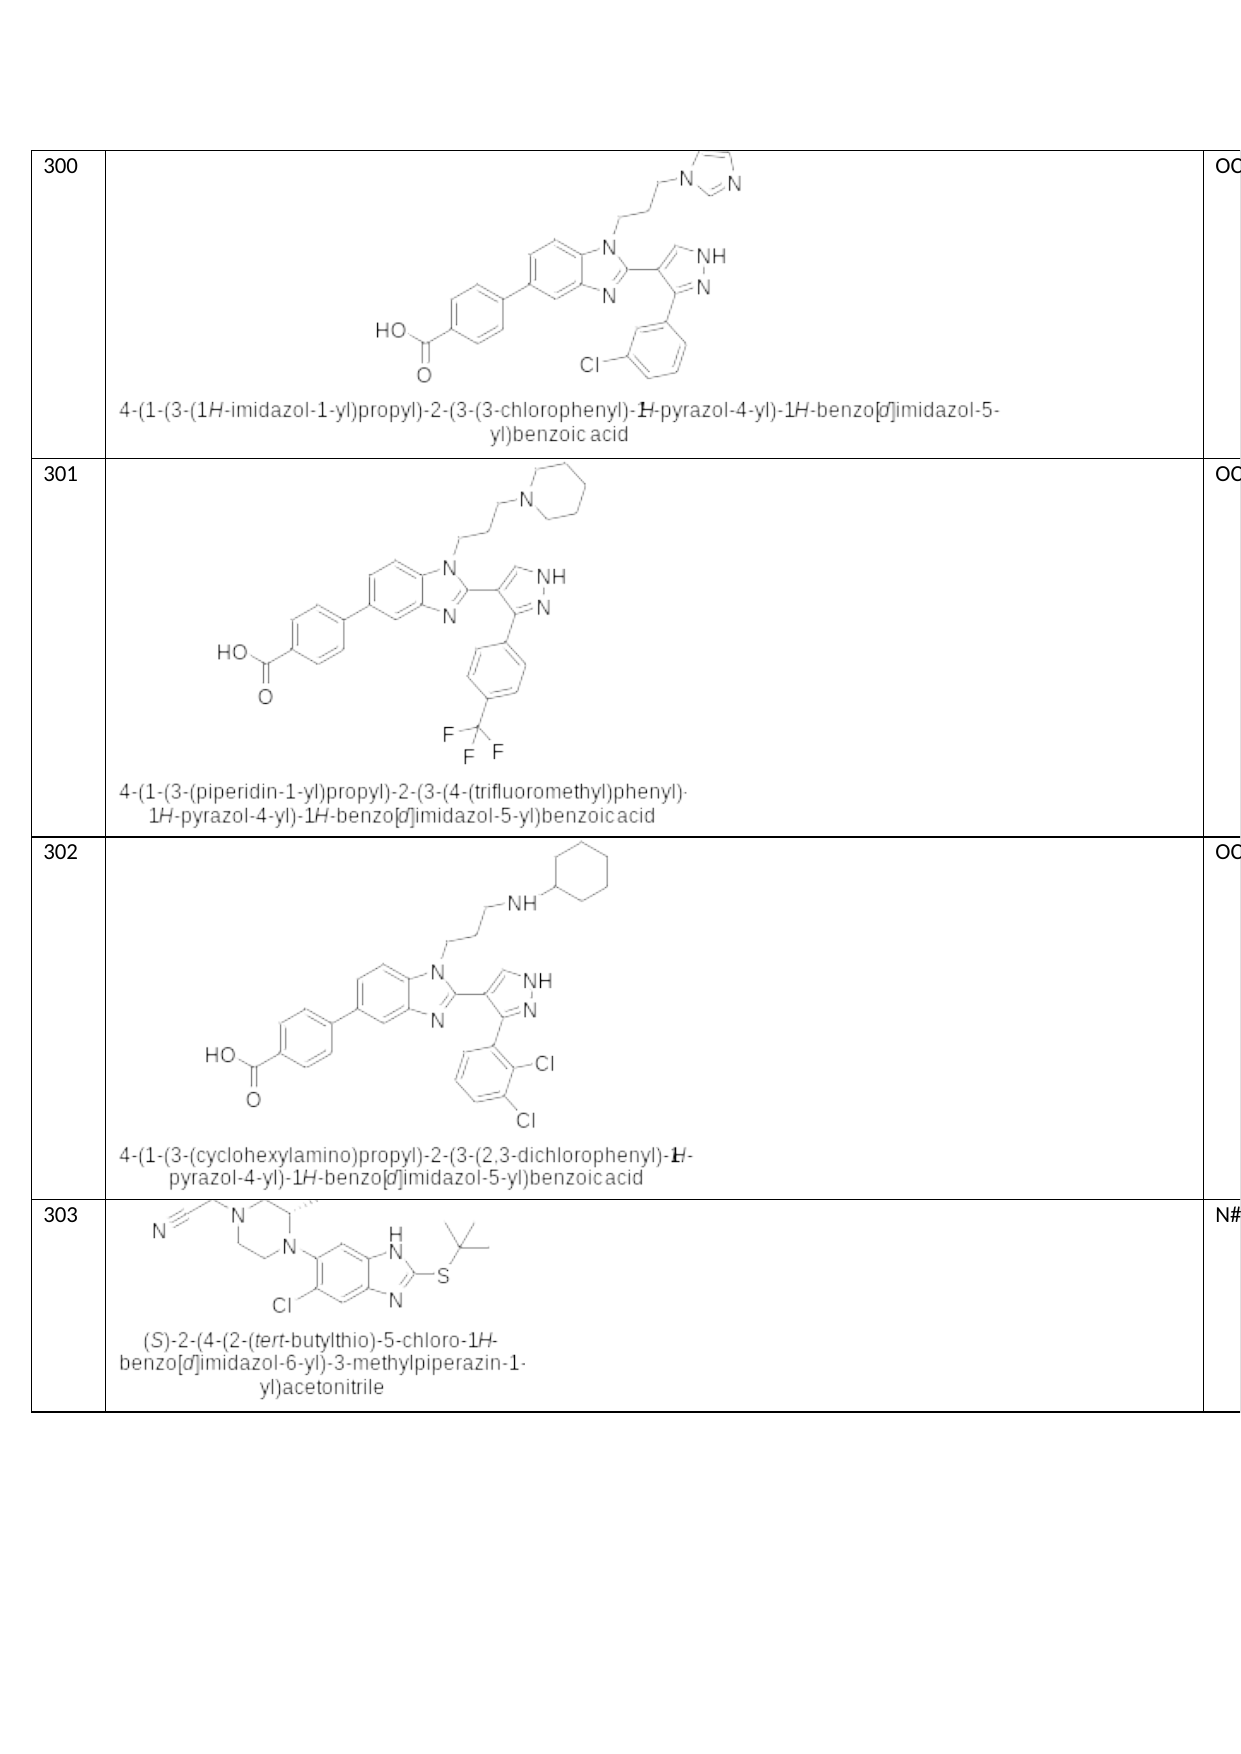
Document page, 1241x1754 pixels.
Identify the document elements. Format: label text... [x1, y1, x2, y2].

table_cell OC(C1=CC=C(C2=CC=C3N(C(C4=CNN=C4C5=CC=C(C(F)(F)F)C=C5)=NC3=C2)CCCN6CCCCC6)C=C1)=O [1204, 459, 1240, 836]
table_cell [106, 151, 1203, 458]
table_cell OC(C1=CC=C(C2=CC=C3N(C(C4=CNN=C4C5=C(Cl)C(Cl)=CC=C5)=NC3=C2)CCCNC6CCCCC6)C=C1)=O [1204, 838, 1240, 1199]
table_cell 300 [32, 151, 105, 458]
table_cell [106, 838, 1203, 1199]
table_cell 303 [32, 1200, 105, 1411]
table_cell [106, 459, 1203, 836]
table_cell 302 [32, 838, 105, 1199]
table_cell OC(c1ccc(c2cc3c(N(C(c4c(c5cc(Cl)ccc5)n[nH]c4)=N3)CCCN6C=CN=C6)cc2)cc1)=O [1204, 151, 1240, 458]
table_cell N#CCN1C[C@H](C)N(C2=C(Cl)C=C3N=C(SC(C)(C)C)NC3=C2)CC1 [1204, 1200, 1240, 1411]
table_cell [106, 1200, 1203, 1411]
table_cell 301 [32, 459, 105, 836]
